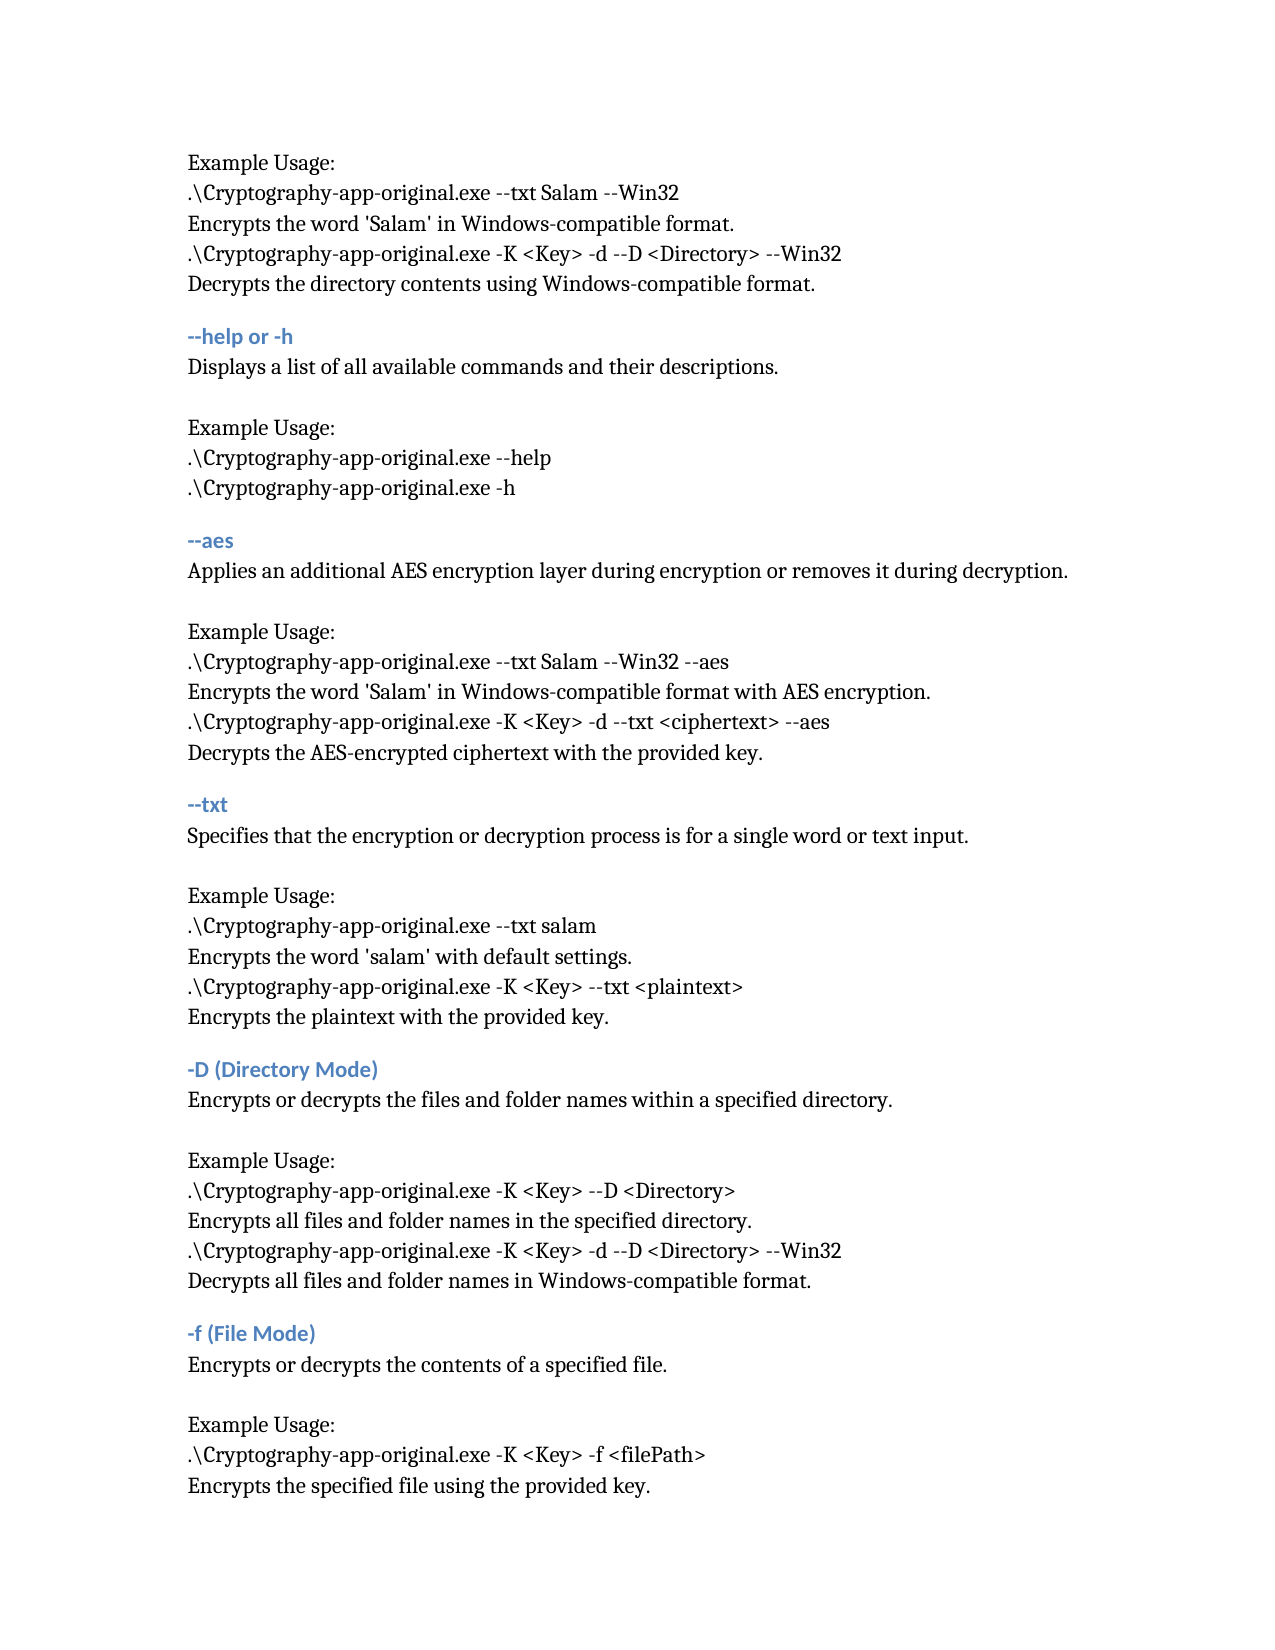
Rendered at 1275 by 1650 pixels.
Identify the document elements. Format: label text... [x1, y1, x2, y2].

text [187, 150, 1087, 297]
text Displays a list of all available commands and their descriptions. Example Usage: .\Cryptography-app-original.exe --help .\Cryptography-app-original.exe -h [187, 354, 1087, 501]
text Applies an additional AES encryption layer during encryption or removes it during decryption. Example Usage: .\Cryptography-app-original.exe --txt Salam --Win32 --aes Encrypts the word 'Salam' in Windows-compatible format with AES encryption. .\Cryptography-app-original.exe -K <Key> -d --txt <ciphertext> --aes Decrypts the AES-encrypted ciphertext with the provided key. [187, 558, 1087, 766]
subtitle -D (Directory Mode) [187, 1055, 1087, 1083]
text Specifies that the encryption or decryption process is for a single word or text input. Example Usage: .\Cryptography-app-original.exe --txt salam Encrypts the word 'salam' with default settings. .\Cryptography-app-original.exe -K <Key> --txt <plaintext> Encrypts the plaintext with the provided key. [187, 823, 1087, 1030]
subtitle -f (File Mode) [187, 1319, 1087, 1347]
subtitle --help or -h [187, 322, 1087, 350]
subtitle --txt [187, 790, 1087, 818]
text Encrypts or decrypts the files and folder names within a specified directory. Example Usage: .\Cryptography-app-original.exe -K <Key> --D <Directory> Encrypts all files and folder names in the specified directory. .\Cryptography-app-original.exe -K <Key> -d --D <Directory> --Win32 Decrypts all files and folder names in Windows-compatible format. [187, 1087, 1087, 1295]
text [187, 1352, 1087, 1499]
subtitle --aes [187, 526, 1087, 554]
